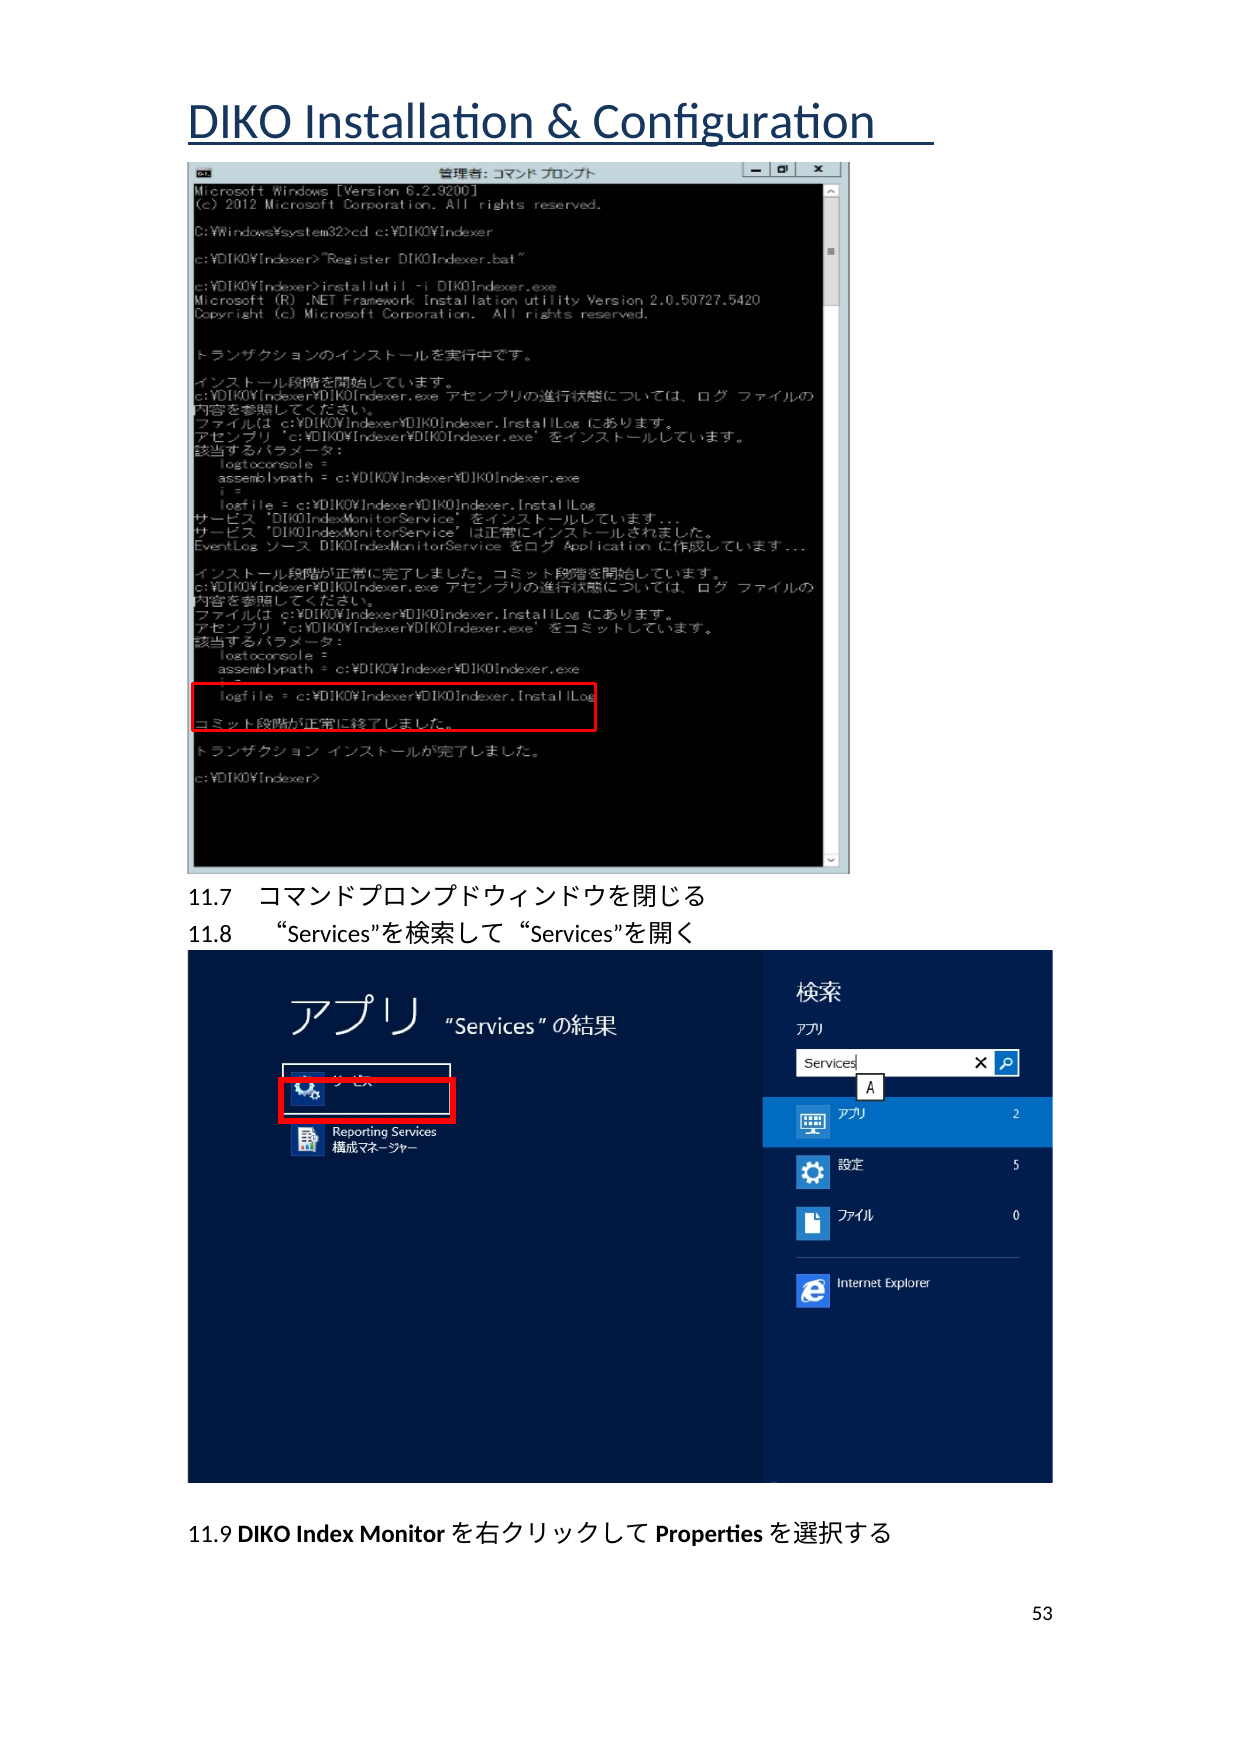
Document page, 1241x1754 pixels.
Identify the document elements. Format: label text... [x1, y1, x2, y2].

text 11.7 コマンドプロンプドウィンドウを閉じる [187, 875, 1053, 913]
text 11.9 DIKO Index Monitorを右クリックしてPropertiesを選択する [187, 1513, 1053, 1550]
picture [187, 950, 1053, 1483]
text 11.8 “Services”を検索して“Services”を開く [187, 913, 1053, 950]
picture [187, 162, 850, 874]
